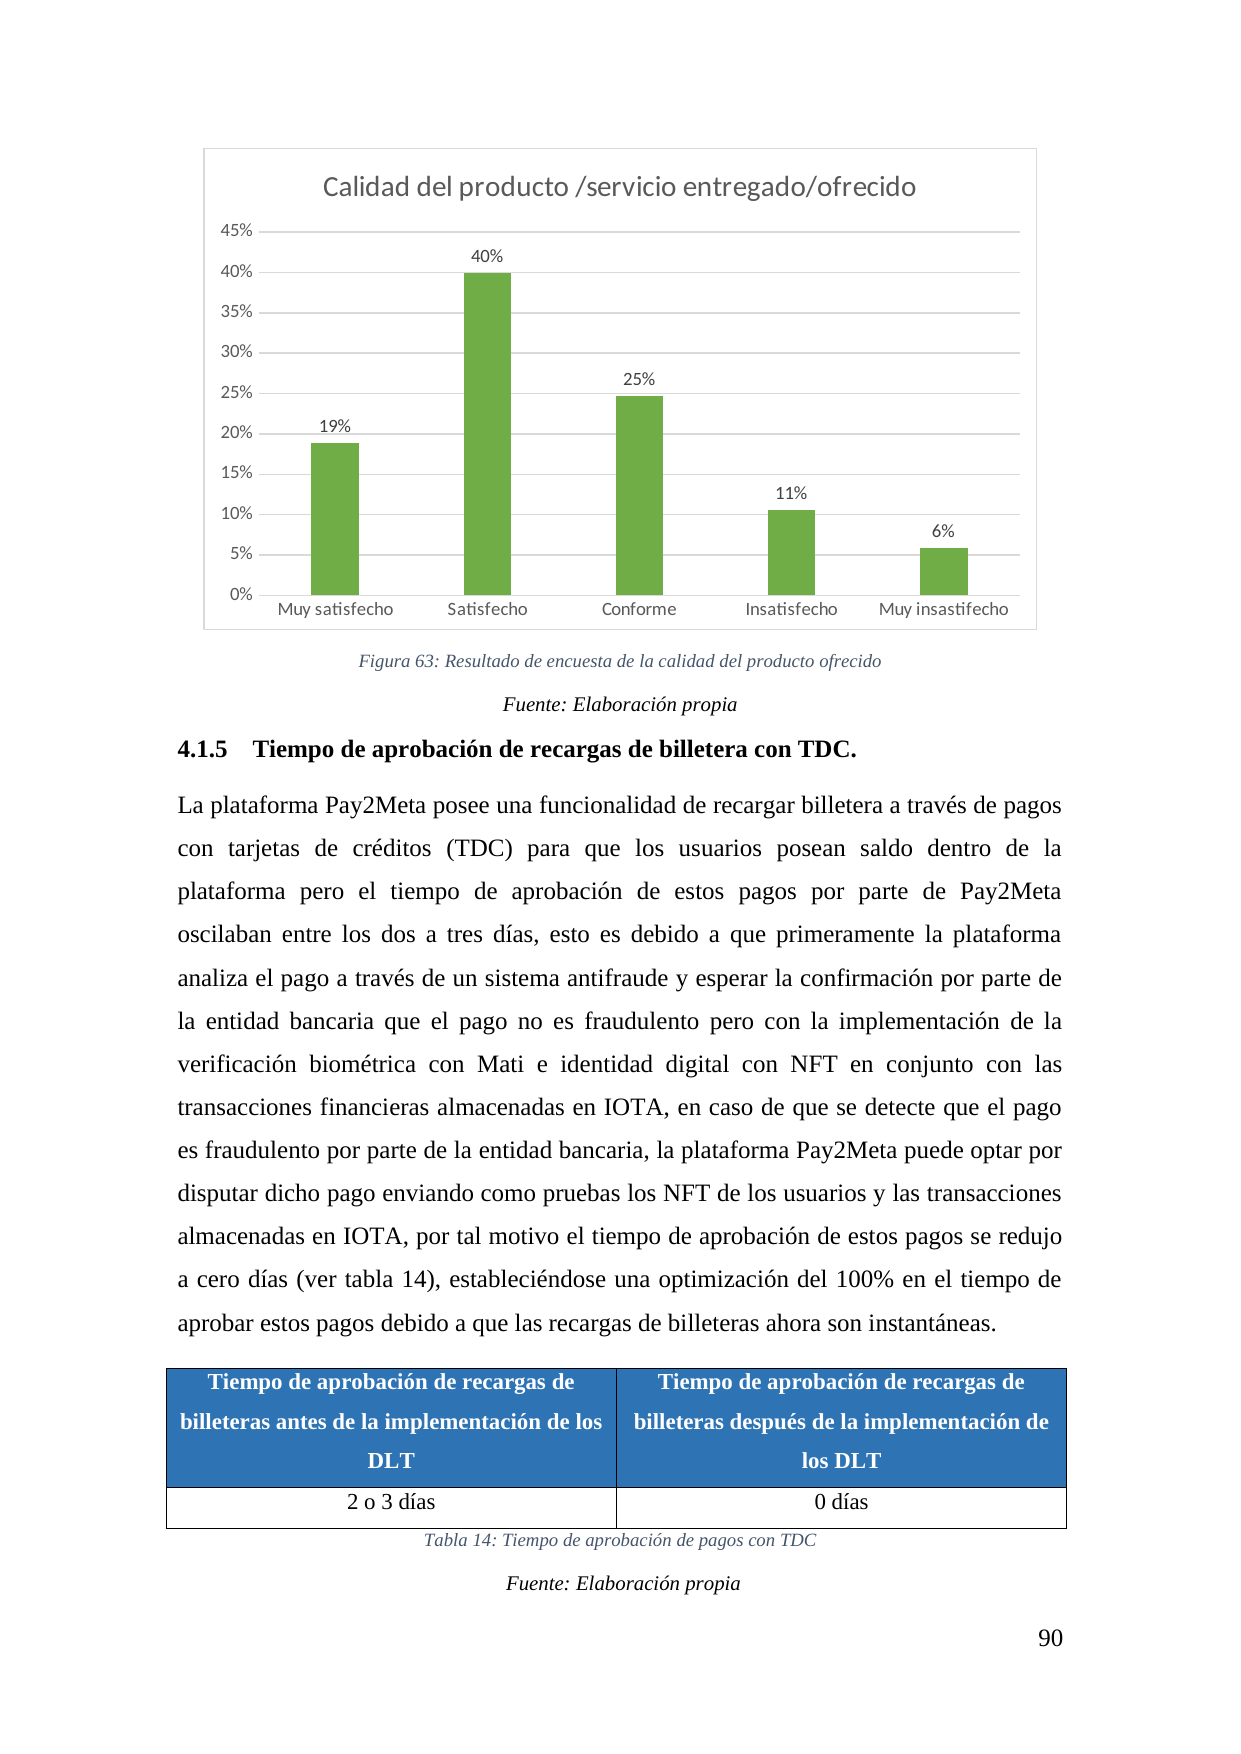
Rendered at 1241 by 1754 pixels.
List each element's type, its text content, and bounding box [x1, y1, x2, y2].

text Tabla 14: Tiempo de aprobación de pagos con TDC [177, 1529, 1063, 1550]
text Fuente: Elaboración propia [177, 1571, 1063, 1595]
text Fuente: Elaboración propia [177, 692, 1063, 716]
list Tiempo de aprobación de recargas de billetera con TDC. [177, 734, 1063, 763]
text La plataforma Pay2Meta posee una funcionalidad de recargar billetera a través de pagos con tarjetas de créditos (TDC) para que los usuarios posean saldo dentro de la plataforma pero el tiempo de aprobación de estos pagos por parte de Pay2Meta oscilaban entre los dos a tres días, esto es debido a que primeramente la plataforma analiza el pago a través de un sistema antifraude y esperar la confirmación por parte de la entidad bancaria que el pago no es fraudulento pero con la implementación de la verificación biométrica con Mati e identidad digital con NFT en conjunto con las transacciones financieras almacenadas en IOTA, en caso de que se detecte que el pago es fraudulento por parte de la entidad bancaria, la plataforma Pay2Meta puede optar por disputar dicho pago enviando como pruebas los NFT de los usuarios y las transacciones almacenadas en IOTA, por tal motivo el tiempo de aprobación de estos pagos se redujo a cero días (ver tabla 14), estableciéndose una optimización del 100% en el tiempo de aprobar estos pagos debido a que las recargas de billeteras ahora son instantáneas. [177, 790, 1063, 1336]
text Figura : Resultado de encuesta de la calidad del producto ofrecido [177, 649, 1063, 671]
table_cell 0 días [617, 1488, 1066, 1527]
table_header Tiempo de aprobación de recargas de billeteras después de la implementación de los DLT [617, 1369, 1066, 1487]
table_cell 2 o 3 días [167, 1488, 616, 1527]
table_header Tiempo de aprobación de recargas de billeteras antes de la implementación de los DLT [167, 1369, 616, 1487]
